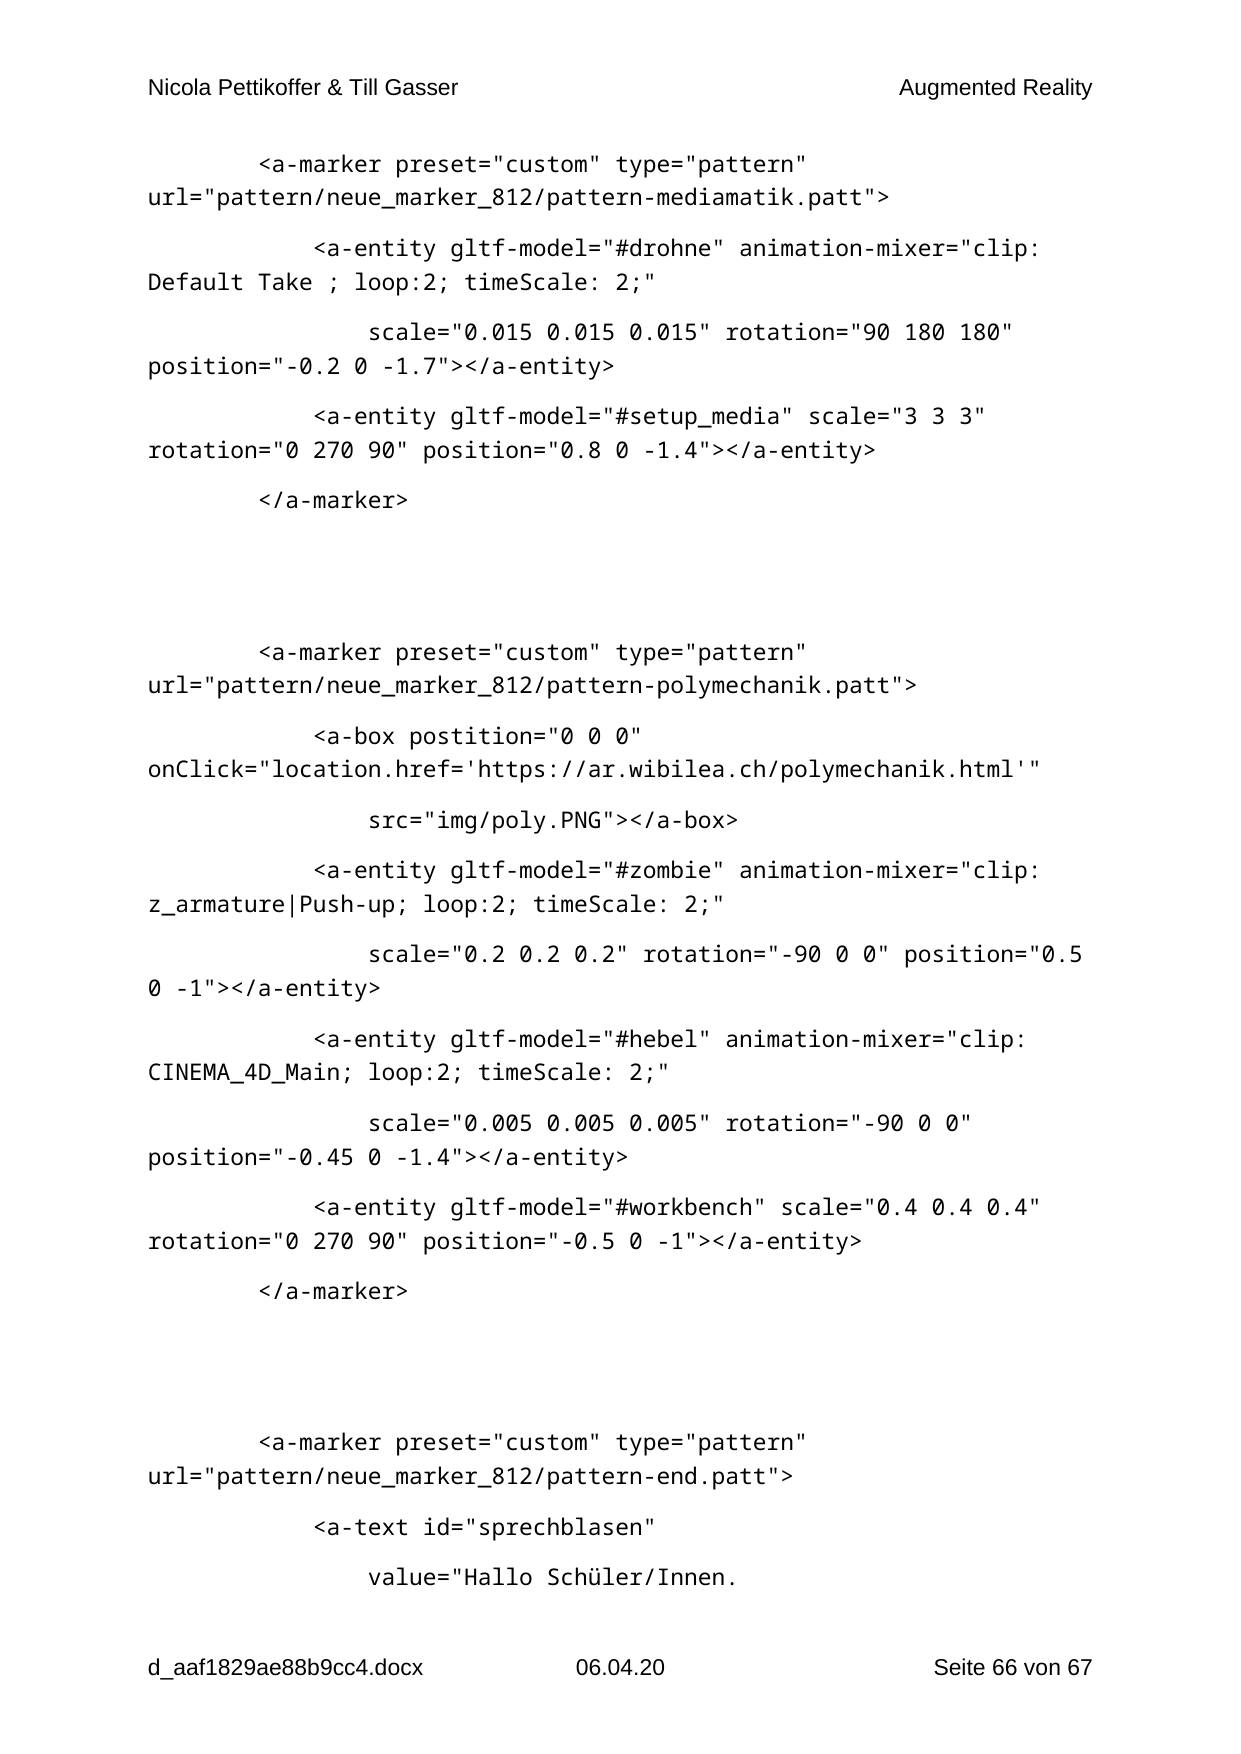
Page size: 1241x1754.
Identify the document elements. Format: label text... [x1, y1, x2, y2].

text src="img/poly.PNG"></a-box> [148, 804, 1093, 835]
text scale="0.2 0.2 0.2" rotation="-90 0 0" position="0.5 0 -1"></a-entity> [148, 938, 1093, 1003]
text <a-entity gltf-model="#hebel" animation-mixer="clip: CINEMA_4D_Main; loop:2; timeScale: 2;" [148, 1023, 1093, 1088]
text </a-marker> [148, 484, 1093, 516]
text <a-marker preset="custom" type="pattern" url="pattern/neue_marker_812/pattern-end.patt"> [148, 1426, 1093, 1491]
text <a-marker preset="custom" type="pattern" url="pattern/neue_marker_812/pattern-mediamatik.patt"> [148, 148, 1093, 213]
text </a-marker> [148, 1275, 1093, 1306]
text value="Hallo Schüler/Innen. [148, 1561, 1093, 1592]
text <a-text id="sprechblasen" [148, 1511, 1093, 1542]
text <a-box postition="0 0 0" onClick="location.href='https://ar.wibilea.ch/polymechanik.html'" [148, 720, 1093, 785]
text <a-entity gltf-model="#setup_media" scale="3 3 3" rotation="0 270 90" position="0.8 0 -1.4"></a-entity> [148, 400, 1093, 465]
text scale="0.015 0.015 0.015" rotation="90 180 180" position="-0.2 0 -1.7"></a-entity> [148, 316, 1093, 381]
text <a-entity gltf-model="#zombie" animation-mixer="clip: z_armature|Push-up; loop:2; timeScale: 2;" [148, 854, 1093, 919]
text <a-entity gltf-model="#workbench" scale="0.4 0.4 0.4" rotation="0 270 90" position="-0.5 0 -1"></a-entity> [148, 1191, 1093, 1256]
text scale="0.005 0.005 0.005" rotation="-90 0 0" position="-0.45 0 -1.4"></a-entity> [148, 1107, 1093, 1172]
text <a-marker preset="custom" type="pattern" url="pattern/neue_marker_812/pattern-polymechanik.patt"> [148, 636, 1093, 701]
text <a-entity gltf-model="#drohne" animation-mixer="clip: Default Take ; loop:2; timeScale: 2;" [148, 232, 1093, 297]
